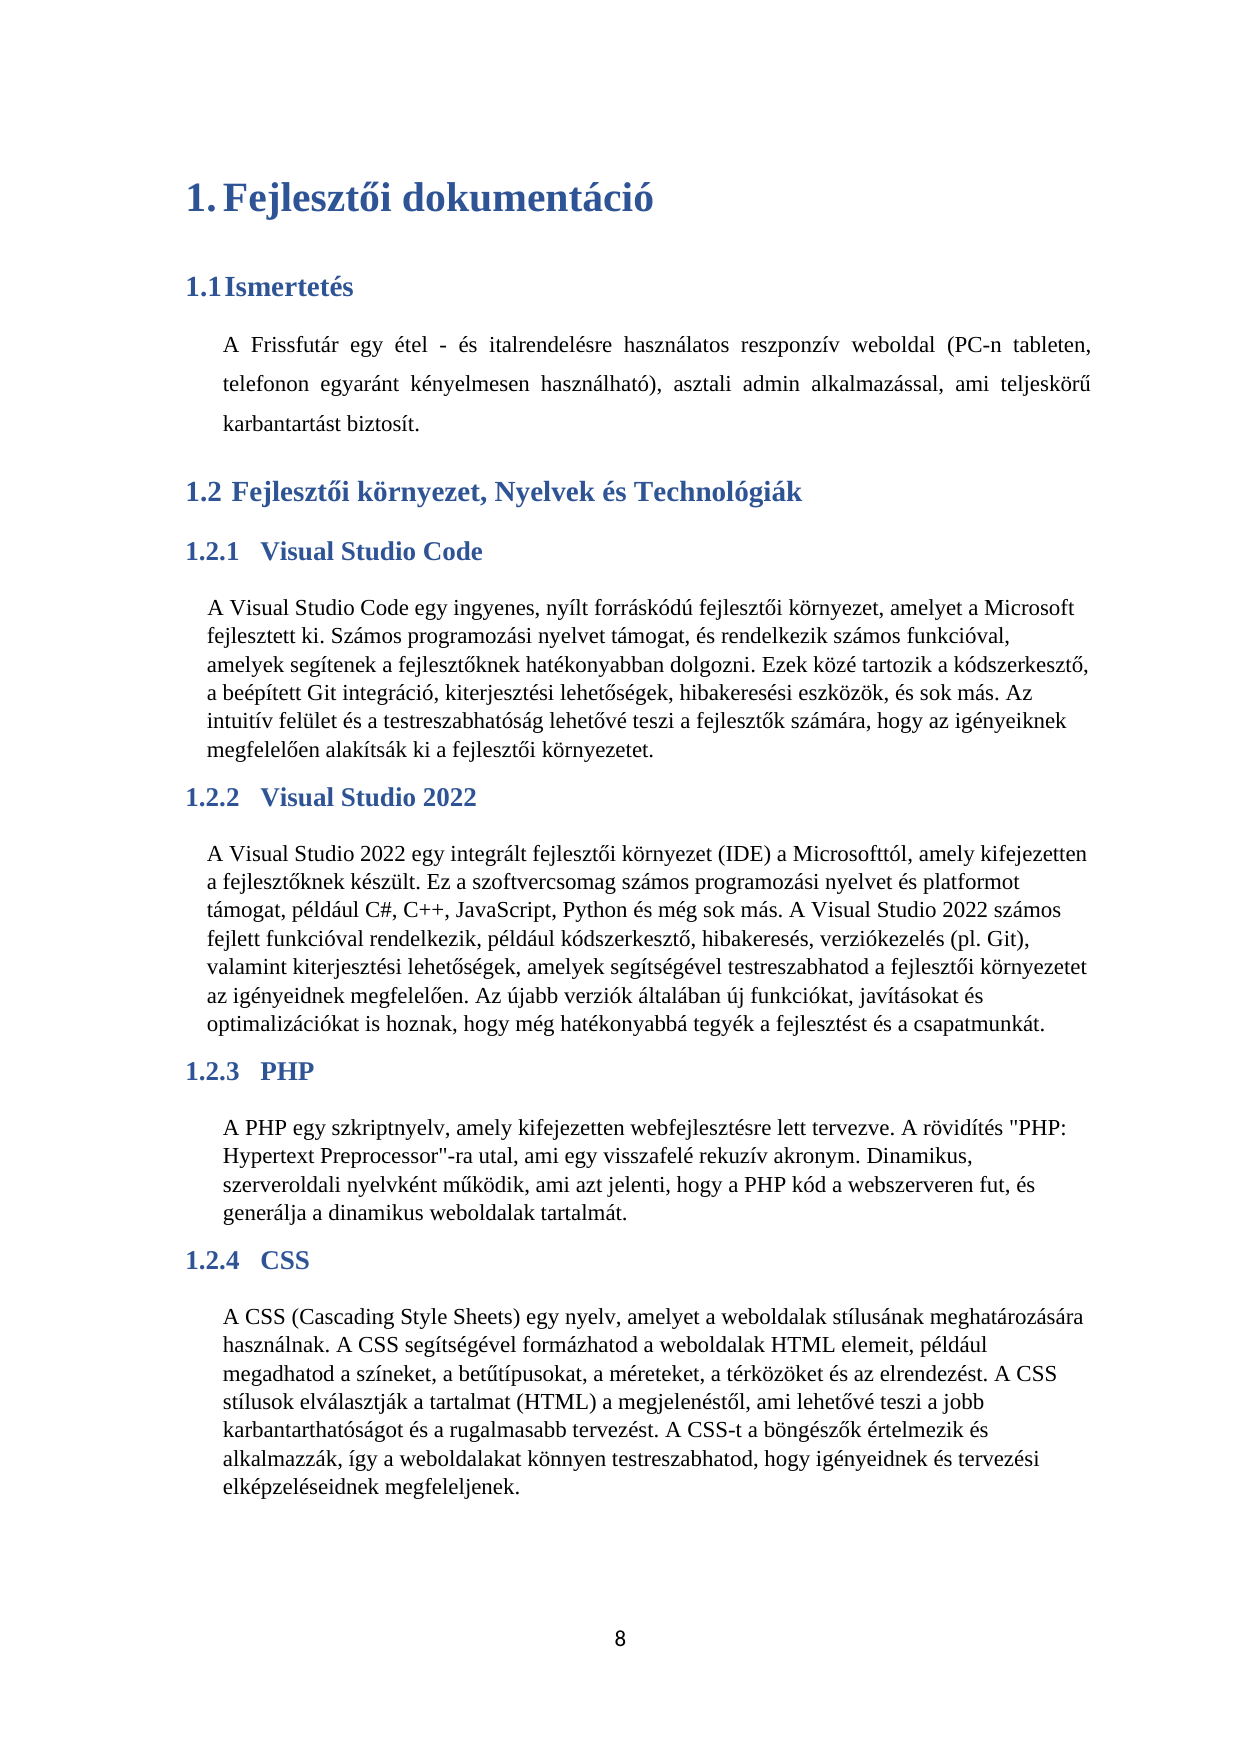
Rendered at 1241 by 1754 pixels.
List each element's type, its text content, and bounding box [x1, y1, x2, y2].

subtitle PHP [185, 1055, 1093, 1086]
subtitle Visual Studio 2022 [185, 781, 1093, 812]
text A Visual Studio Code egy ingyenes, nyílt forráskódú fejlesztői környezet, amelyet a Microsoft fejlesztett ki. Számos programozási nyelvet támogat, és rendelkezik számos funkcióval, amelyek segítenek a fejlesztőknek hatékonyabban dolgozni. Ezek közé tartozik a kódszerkesztő, a beépített Git integráció, kiterjesztési lehetőségek, hibakeresési eszközök, és sok más. Az intuitív felület és a testreszabhatóság lehetővé teszi a fejlesztők számára, hogy az igényeiknek megfelelően alakítsák ki a fejlesztői környezetet. [207, 594, 1093, 762]
subtitle Fejlesztői környezet, Nyelvek és Technológiák [185, 474, 1093, 508]
subtitle Fejlesztői dokumentáció [185, 173, 1093, 221]
text A Visual Studio 2022 egy integrált fejlesztői környezet (IDE) a Microsofttól, amely kifejezetten a fejlesztőknek készült. Ez a szoftvercsomag számos programozási nyelvet és platformot támogat, például C#, C++, JavaScript, Python és még sok más. A Visual Studio 2022 számos fejlett funkcióval rendelkezik, például kódszerkesztő, hibakeresés, verziókezelés (pl. Git), valamint kiterjesztési lehetőségek, amelyek segítségével testreszabhatod a fejlesztői környezetet az igényeidnek megfelelően. Az újabb verziók általában új funkciókat, javításokat és optimalizációkat is hoznak, hogy még hatékonyabbá tegyék a fejlesztést és a csapatmunkát. [207, 839, 1093, 1037]
subtitle CSS [185, 1244, 1093, 1275]
subtitle Ismertetés [185, 269, 1093, 303]
list A Frissfutár egy étel - és italrendelésre használatos reszponzív weboldal (PC-n tableten, telefonon egyaránt kényelmesen használható), asztali admin alkalmazással, ami teljeskörű karbantartást biztosít. [223, 331, 1093, 436]
list A PHP egy szkriptnyelv, amely kifejezetten webfejlesztésre lett tervezve. A rövidítés "PHP: Hypertext Preprocessor"-ra utal, ami egy visszafelé rekuzív akronym. Dinamikus, szerveroldali nyelvként működik, ami azt jelenti, hogy a PHP kód a webszerveren fut, és generálja a dinamikus weboldalak tartalmát. [223, 1114, 1093, 1226]
list A CSS (Cascading Style Sheets) egy nyelv, amelyet a weboldalak stílusának meghatározására használnak. A CSS segítségével formázhatod a weboldalak HTML elemeit, például megadhatod a színeket, a betűtípusokat, a méreteket, a térközöket és az elrendezést. A CSS stílusok elválasztják a tartalmat (HTML) a megjelenéstől, ami lehetővé teszi a jobb karbantarthatóságot és a rugalmasabb tervezést. A CSS-t a böngészők értelmezik és alkalmazzák, így a weboldalakat könnyen testreszabhatod, hogy igényeidnek és tervezési elképzeléseidnek megfeleljenek. [223, 1303, 1093, 1500]
subtitle Visual Studio Code [185, 535, 1093, 566]
